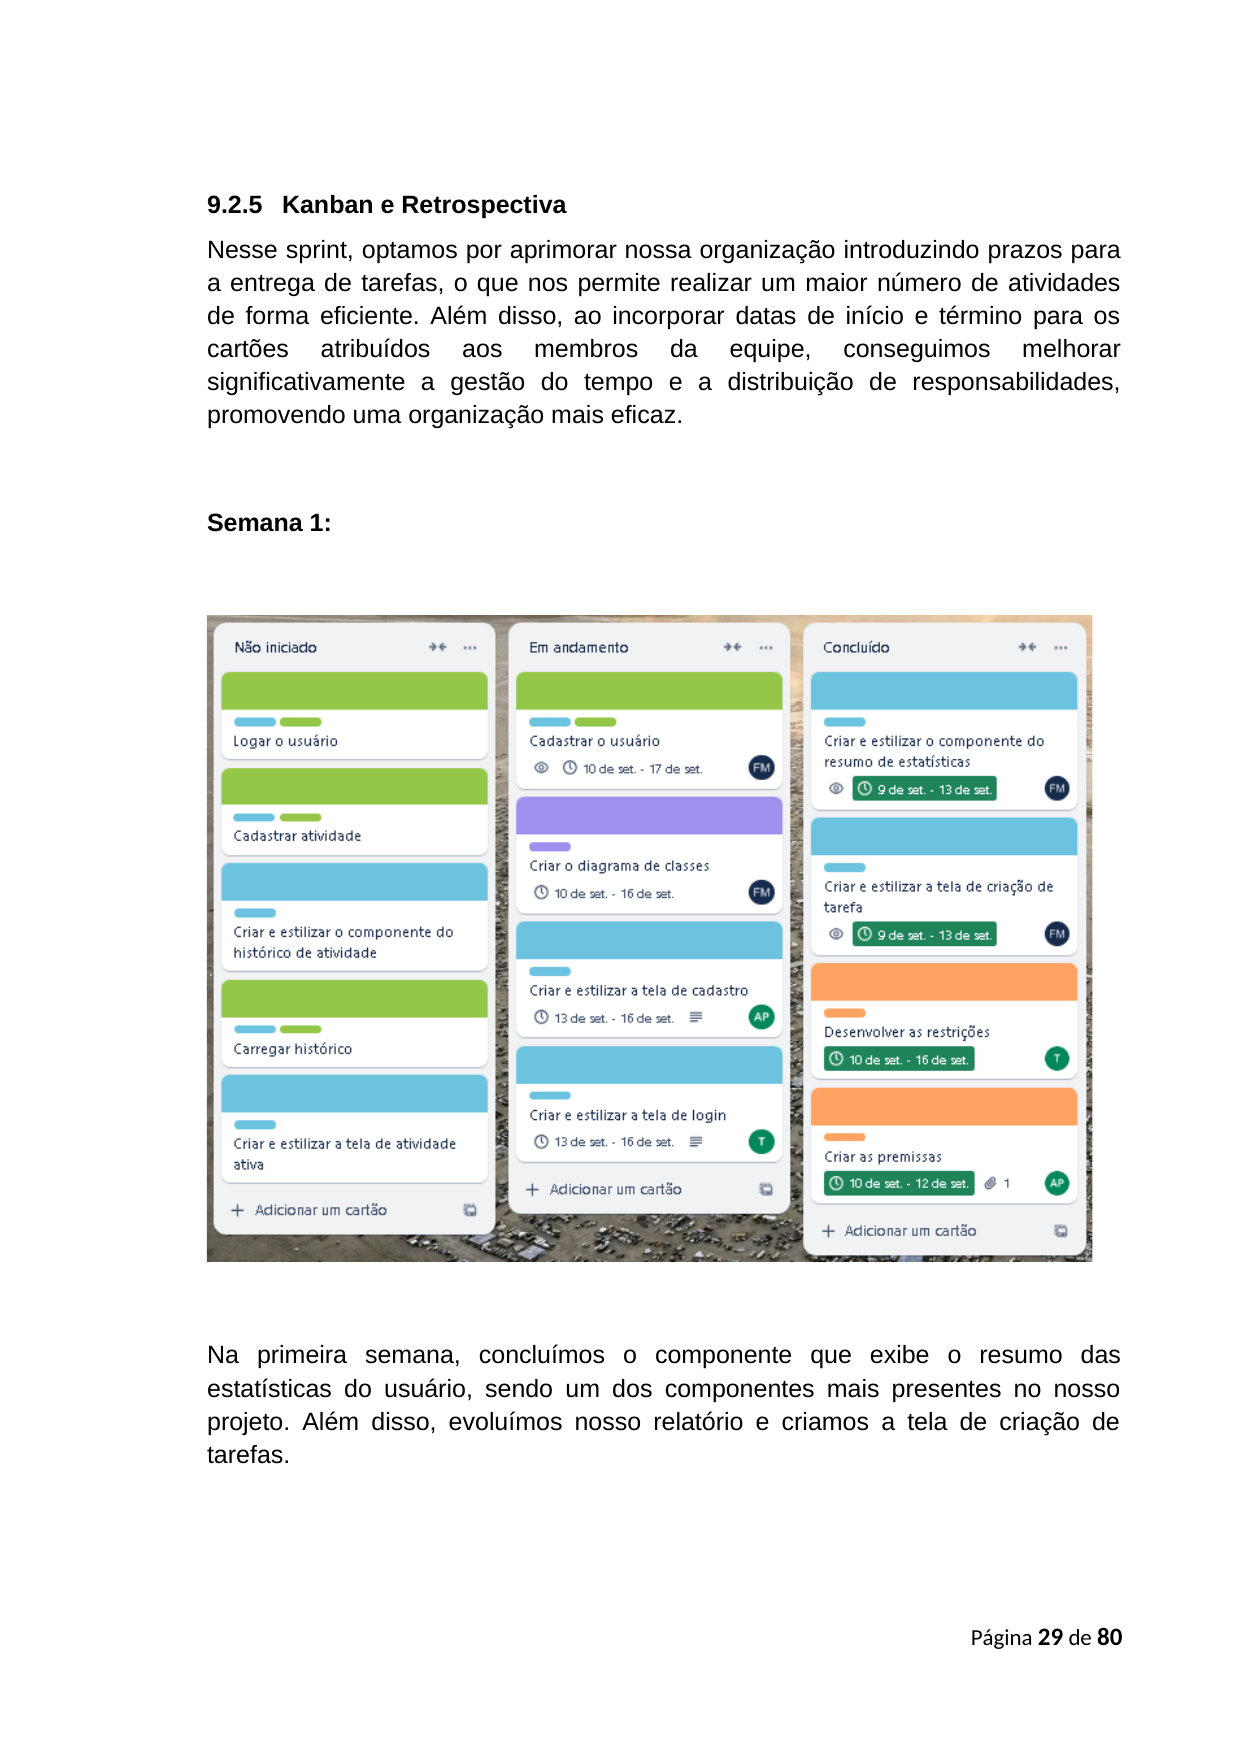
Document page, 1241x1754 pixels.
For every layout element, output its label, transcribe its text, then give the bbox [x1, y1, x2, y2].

text Nesse sprint, optamos por aprimorar nossa organização introduzindo prazos para a entrega de tarefas, o que nos permite realizar um maior número de atividades de forma eficiente. Além disso, ao incorporar datas de início e término para os cartões atribuídos aos membros da equipe, conseguimos melhorar significativamente a gestão do tempo e a distribuição de responsabilidades, promovendo uma organização mais eficaz. [207, 235, 1122, 429]
subtitle Kanban e Retrospectiva [207, 190, 1122, 218]
text Semana 1: [207, 508, 1122, 537]
picture [206, 615, 1093, 1262]
text Na primeira semana, concluímos o componente que exibe o resumo das estatísticas do usuário, sendo um dos componentes mais presentes no nosso projeto. Além disso, evoluímos nosso relatório e criamos a tela de criação de tarefas. [207, 1341, 1122, 1468]
